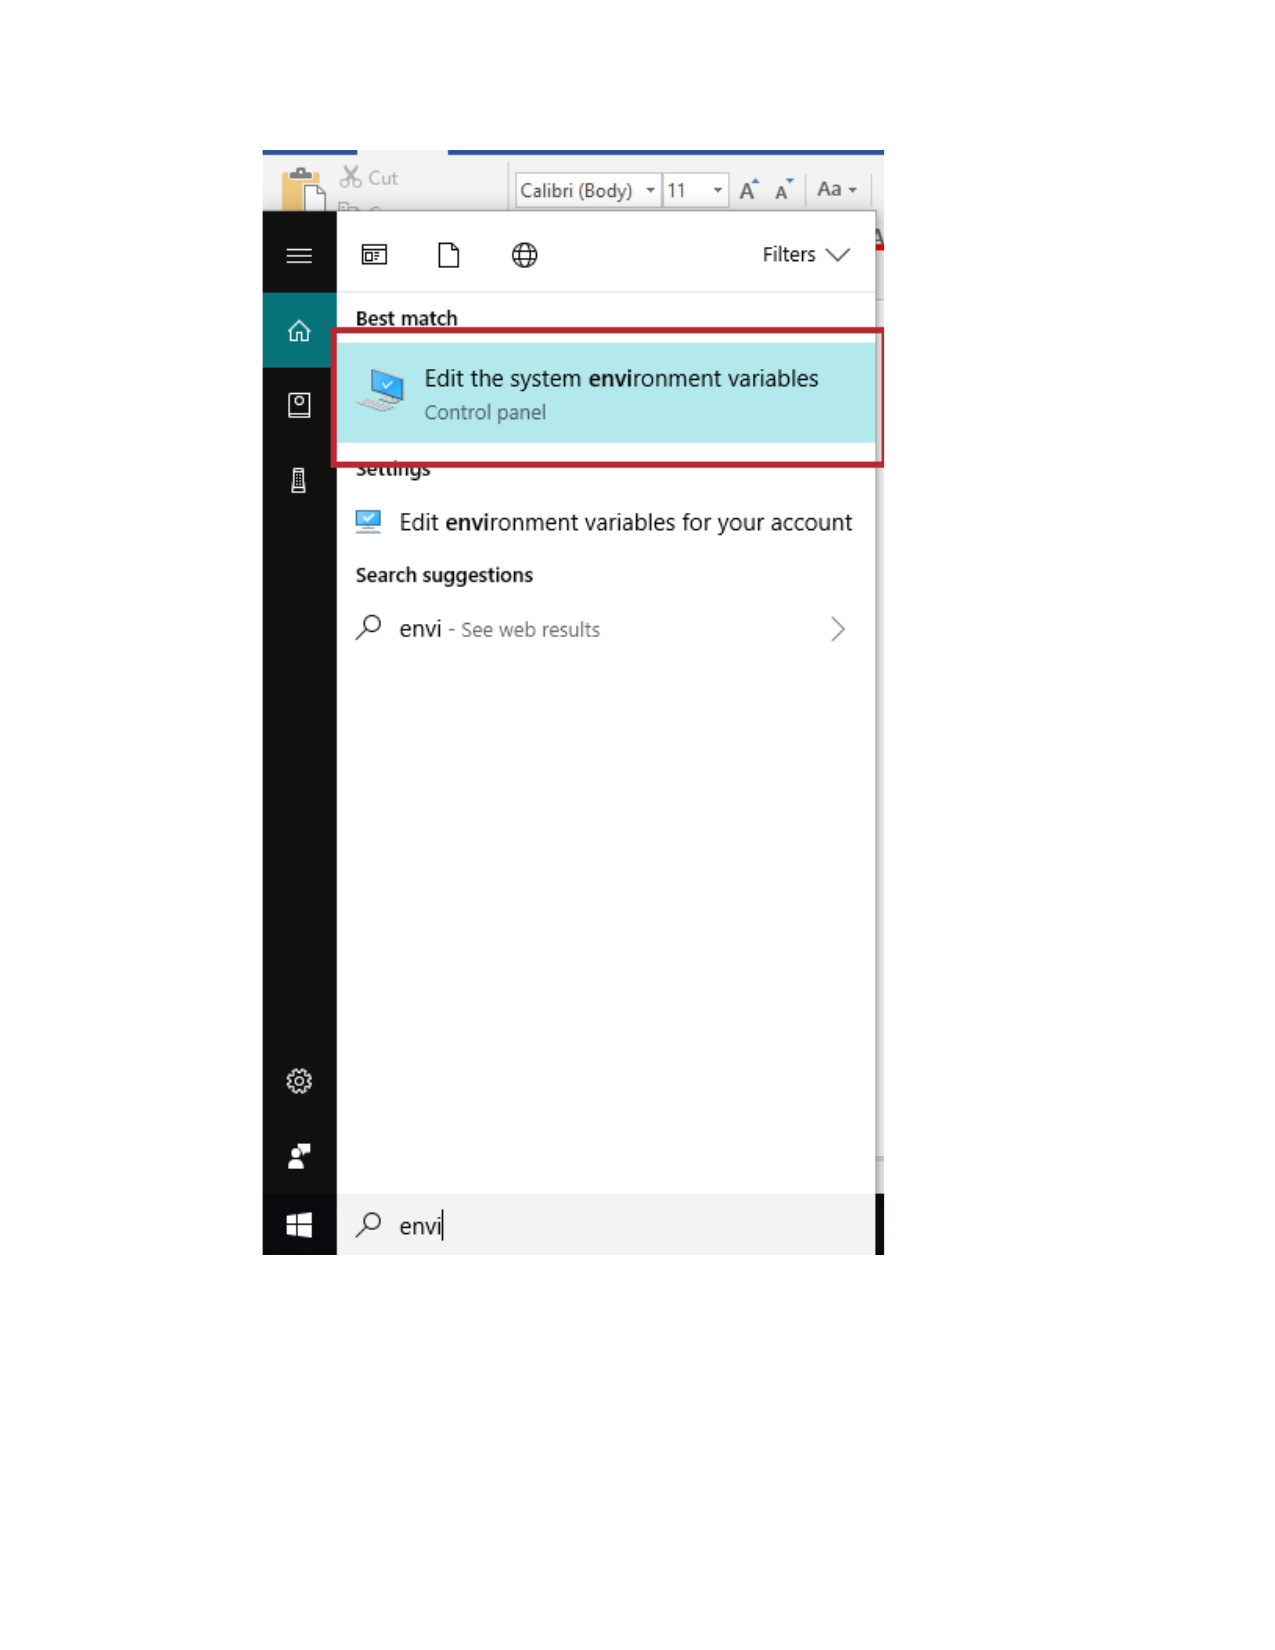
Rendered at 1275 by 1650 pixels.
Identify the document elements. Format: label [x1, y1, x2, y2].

picture [262, 150, 885, 1255]
